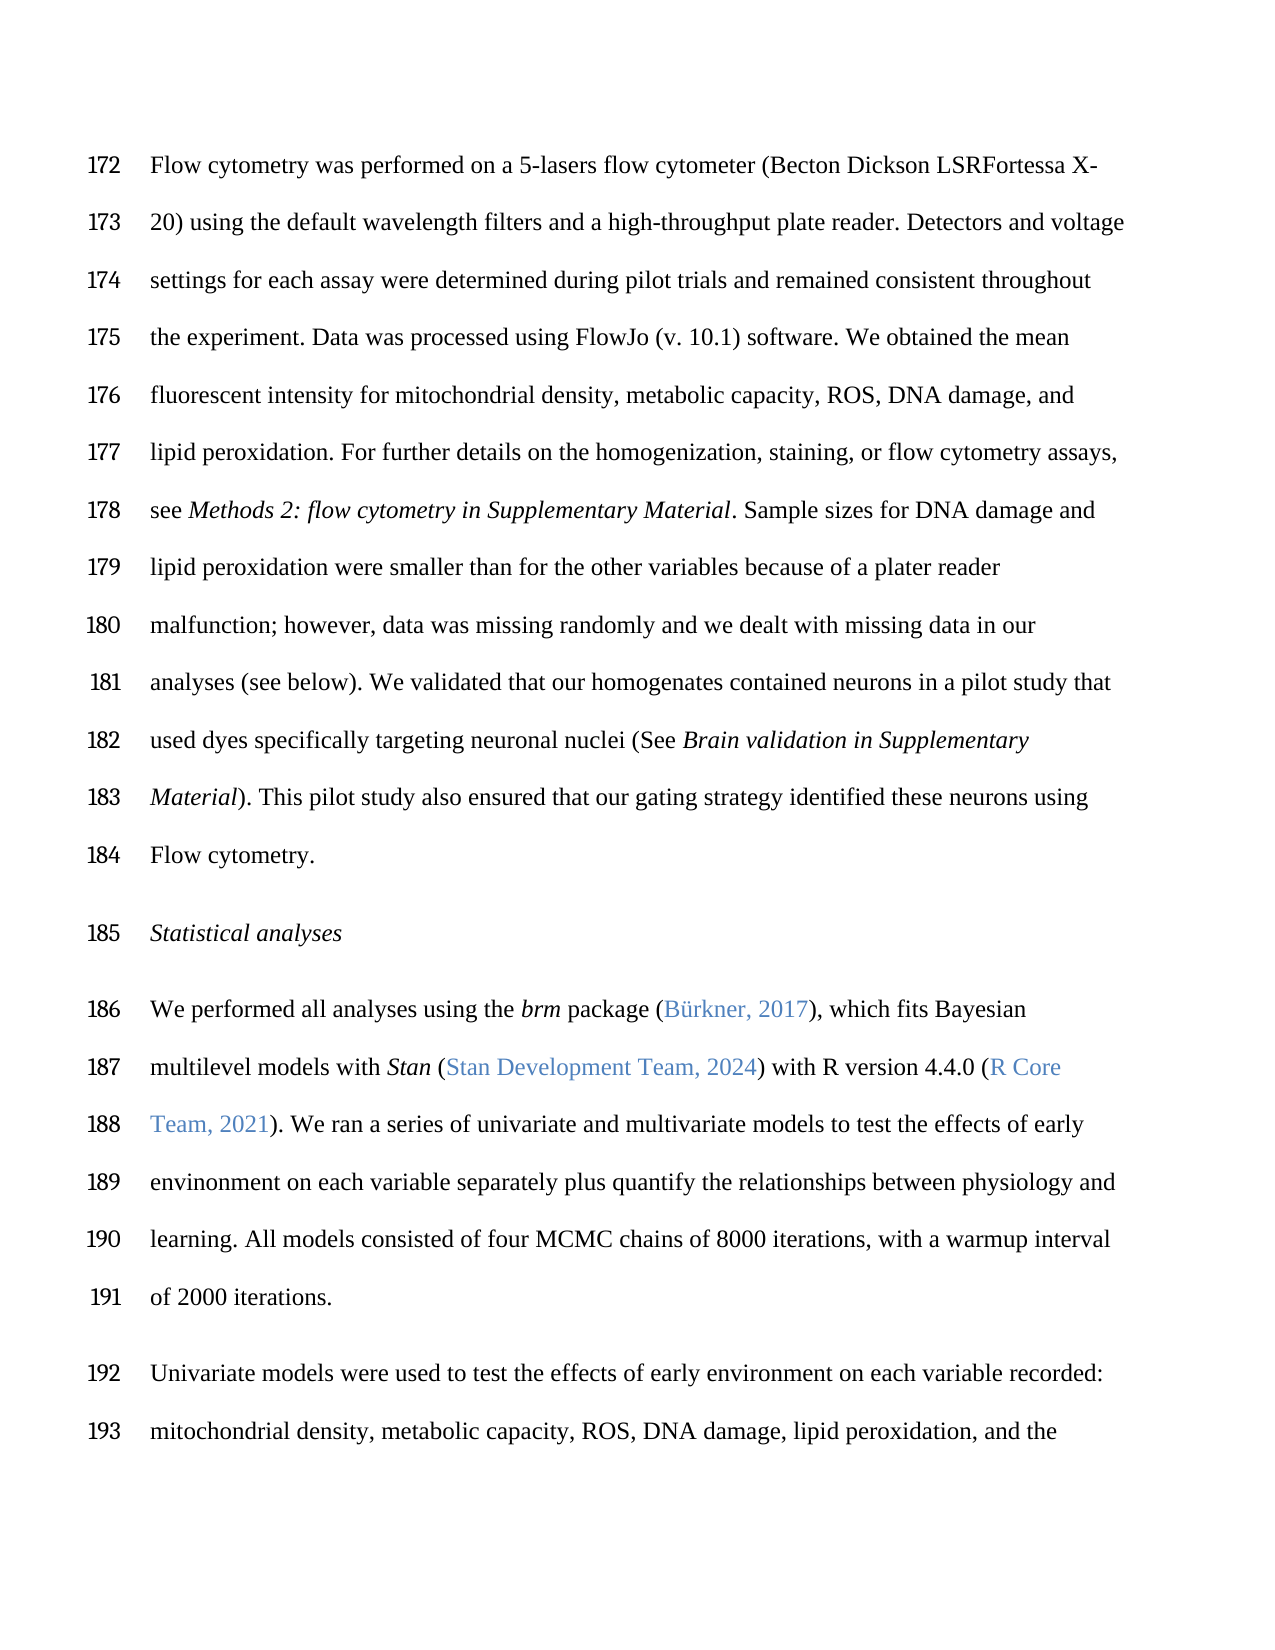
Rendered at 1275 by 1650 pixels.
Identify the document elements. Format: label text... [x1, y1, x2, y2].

text Flow cytometry was performed on a 5-lasers flow cytometer (Becton Dickson LSRFortessa X-20) using the default wavelength filters and a high-throughput plate reader. Detectors and voltage settings for each assay were determined during pilot trials and remained consistent throughout the experiment. Data was processed using FlowJo (v. 10.1) software. We obtained the mean fluorescent intensity for mitochondrial density, metabolic capacity, ROS, DNA damage, and lipid peroxidation. For further details on the homogenization, staining, or flow cytometry assays, see Methods 2: flow cytometry in Supplementary Material. Sample sizes for DNA damage and lipid peroxidation were smaller than for the other variables because of a plater reader malfunction; however, data was missing randomly and we dealt with missing data in our analyses (see below). We validated that our homogenates contained neurons in a pilot study that used dyes specifically targeting neuronal nuclei (See Brain validation in Supplementary Material). This pilot study also ensured that our gating strategy identified these neurons using Flow cytometry. [150, 150, 1125, 869]
subtitle Statistical analyses [150, 918, 1125, 947]
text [150, 1358, 1125, 1444]
text We performed all analyses using the brm package (Bürkner, 2017), which fits Bayesian multilevel models with Stan (Stan Development Team, 2024) with R version 4.4.0 (R Core Team, 2021). We ran a series of univariate and multivariate models to test the effects of early envinonment on each variable separately plus quantify the relationships between physiology and learning. All models consisted of four MCMC chains of 8000 iterations, with a warmup interval of 2000 iterations. [150, 994, 1125, 1311]
